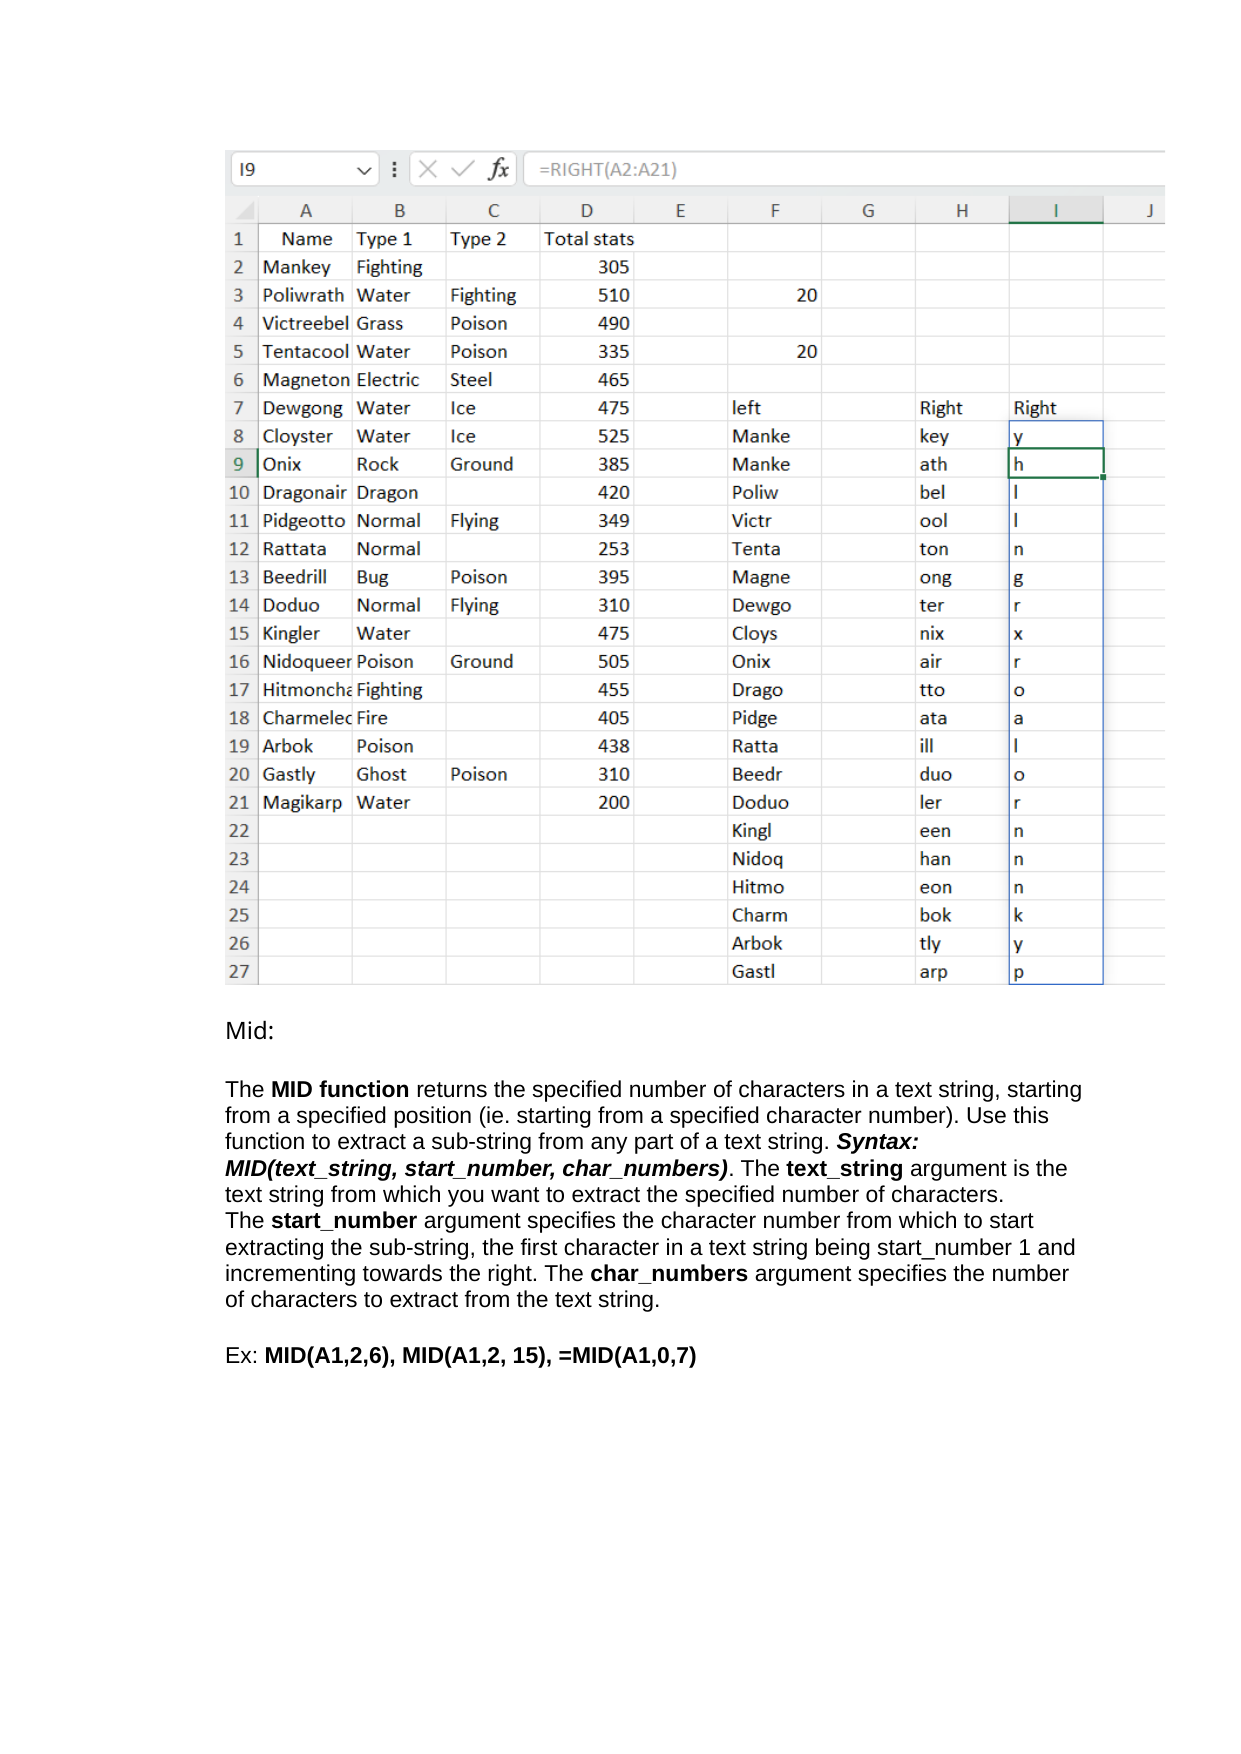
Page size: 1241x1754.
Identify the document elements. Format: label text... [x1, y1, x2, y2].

text Mid: [225, 1014, 1090, 1046]
text The MID function returns the specified number of characters in a text string, starting from a specified position (ie. starting from a specified character number). Use this function to extract a sub-string from any part of a text string. Syntax: MID(text_string, start_number, char_numbers). The text_string argument is the text string from which you want to extract the specified number of characters. The start_number argument specifies the character number from which to start extracting the sub-string, the first character in a text string being start_number 1 and incrementing towards the right. The char_numbers argument specifies the number of characters to extract from the text string. [225, 1076, 1090, 1313]
text Ex: MID(A1,2,6), MID(A1,2, 15), =MID(A1,0,7) [258, 1342, 1090, 1368]
picture [225, 150, 1166, 985]
